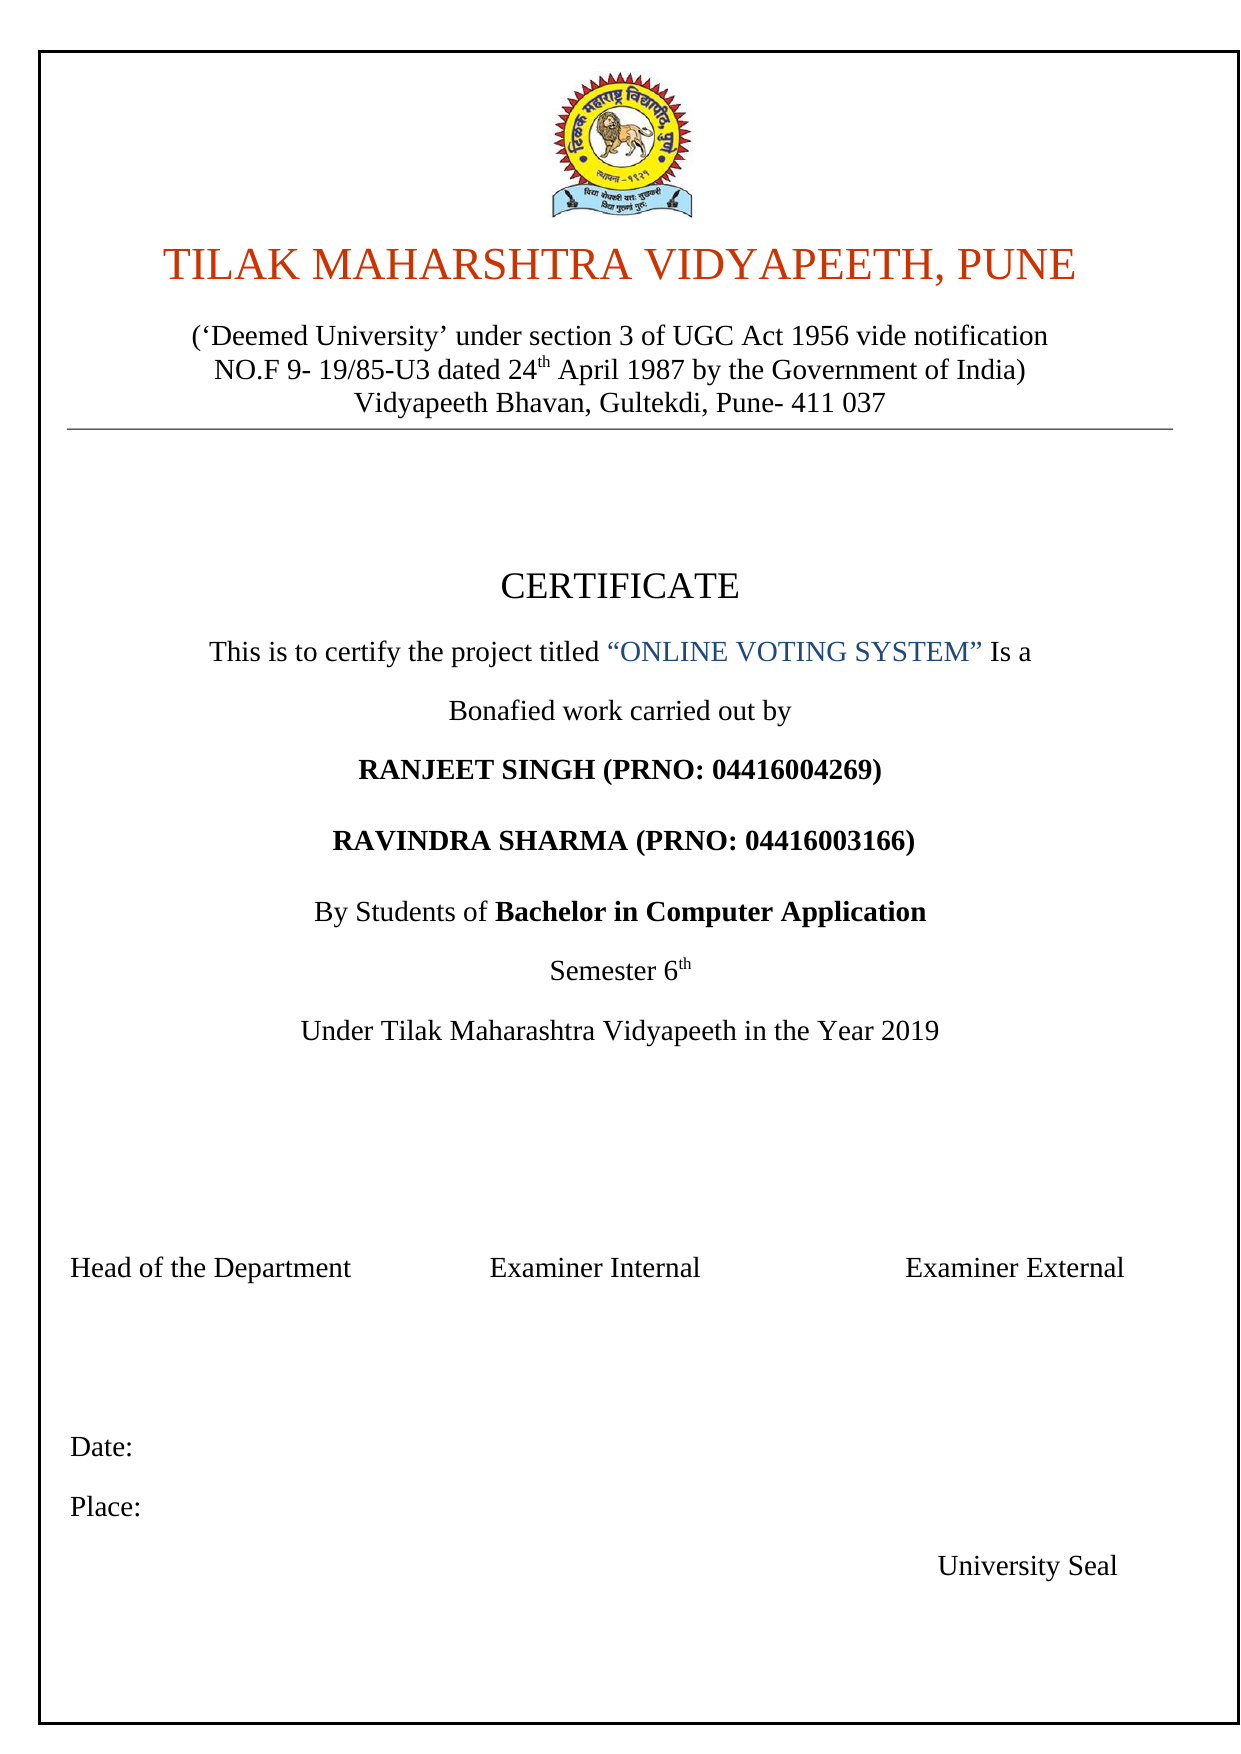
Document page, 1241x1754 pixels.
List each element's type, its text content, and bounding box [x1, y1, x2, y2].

text CERTIFICATE [168, 564, 1072, 607]
title TILAK MAHARSHTRA VIDYAPEETH, PUNE [155, 237, 1084, 290]
text (‘Deemed University’ under section 3 of UGC Act 1956 vide notification NO.F 9- 19/85-U3 dated 24th April 1987 by the Government of India) Vidyapeeth Bhavan, Gultekdi, Pune- 411 037 [168, 318, 1072, 419]
text University Seal [41, 1548, 1118, 1582]
text Semester 6th [168, 953, 1072, 987]
text Place: [70, 1489, 1237, 1522]
text By Students of Bachelor in Computer Application [168, 894, 1072, 928]
picture [508, 71, 735, 218]
text Date: [70, 1429, 1237, 1463]
text RAVINDRA SHARMA (PRNO: 04416003166) [168, 823, 1072, 857]
text RANJEET SINGH (PRNO: 04416004269) [168, 752, 1072, 786]
picture [54, 59, 1187, 1548]
text This is to certify the project titled “ONLINE VOTING SYSTEM” Is a Bonafied work carried out by [155, 634, 1085, 727]
text Head of the Department Examiner Internal Examiner External [70, 1251, 1237, 1284]
text Under Tilak Maharashtra Vidyapeeth in the Year 2019 [168, 1013, 1072, 1047]
